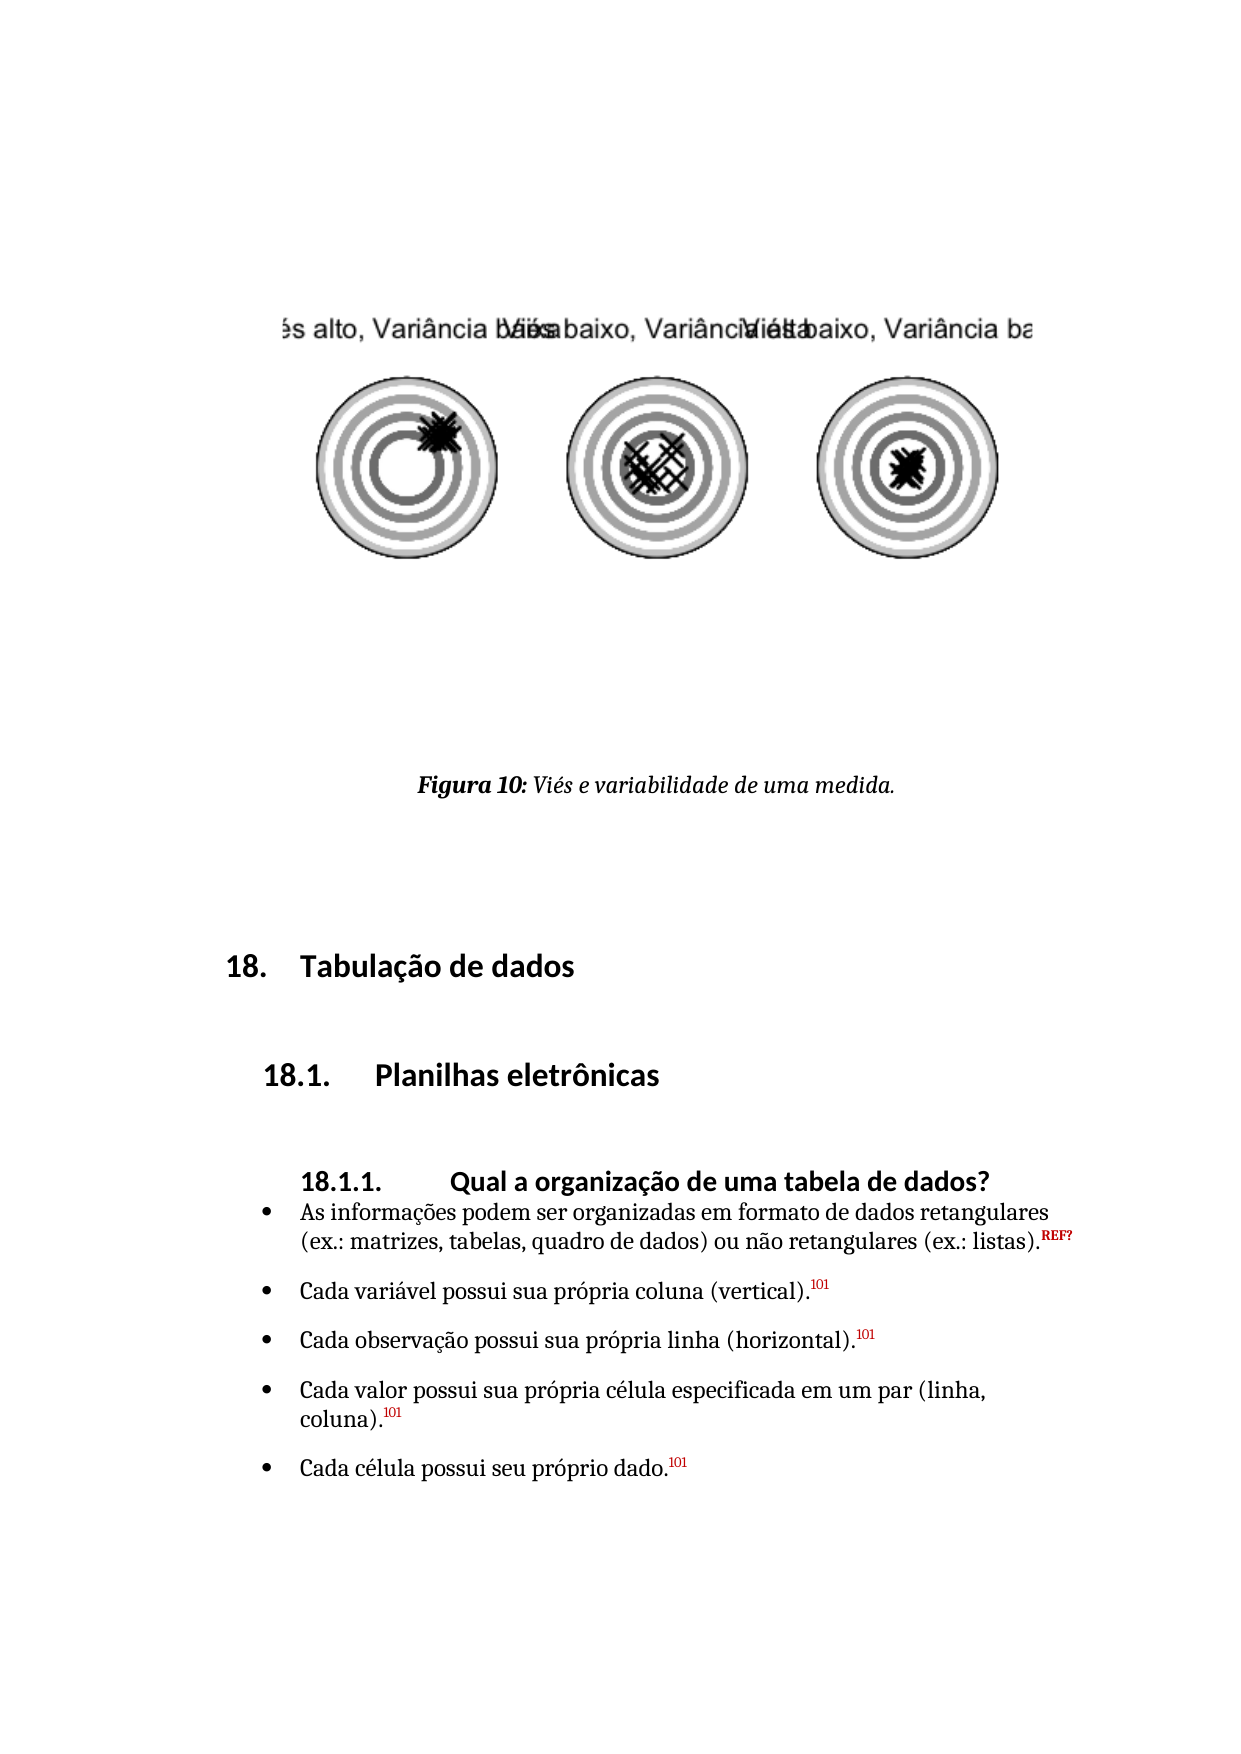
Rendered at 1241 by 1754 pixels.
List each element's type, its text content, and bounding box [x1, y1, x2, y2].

subtitle Planilhas eletrônicas [262, 1054, 1090, 1094]
subtitle Qual a organização de uma tabela de dados? [300, 1163, 1090, 1198]
list Cada célula possui seu próprio dado.101 [262, 1454, 1090, 1483]
list As informações podem ser organizadas em formato de dados retangulares (ex.: matrizes, tabelas, quadro de dados) ou não retangulares (ex.: listas).REF? [262, 1198, 1090, 1256]
list Cada variável possui sua própria coluna (vertical).101 [262, 1277, 1090, 1305]
subtitle Tabulação de dados [225, 944, 1090, 985]
text Figura : Viés e variabilidade de uma medida. [225, 771, 1090, 799]
picture [282, 150, 1033, 750]
list Cada valor possui sua própria célula especificada em um par (linha, coluna).101 [262, 1376, 1090, 1433]
list Cada observação possui sua própria linha (horizontal).101 [262, 1326, 1090, 1355]
